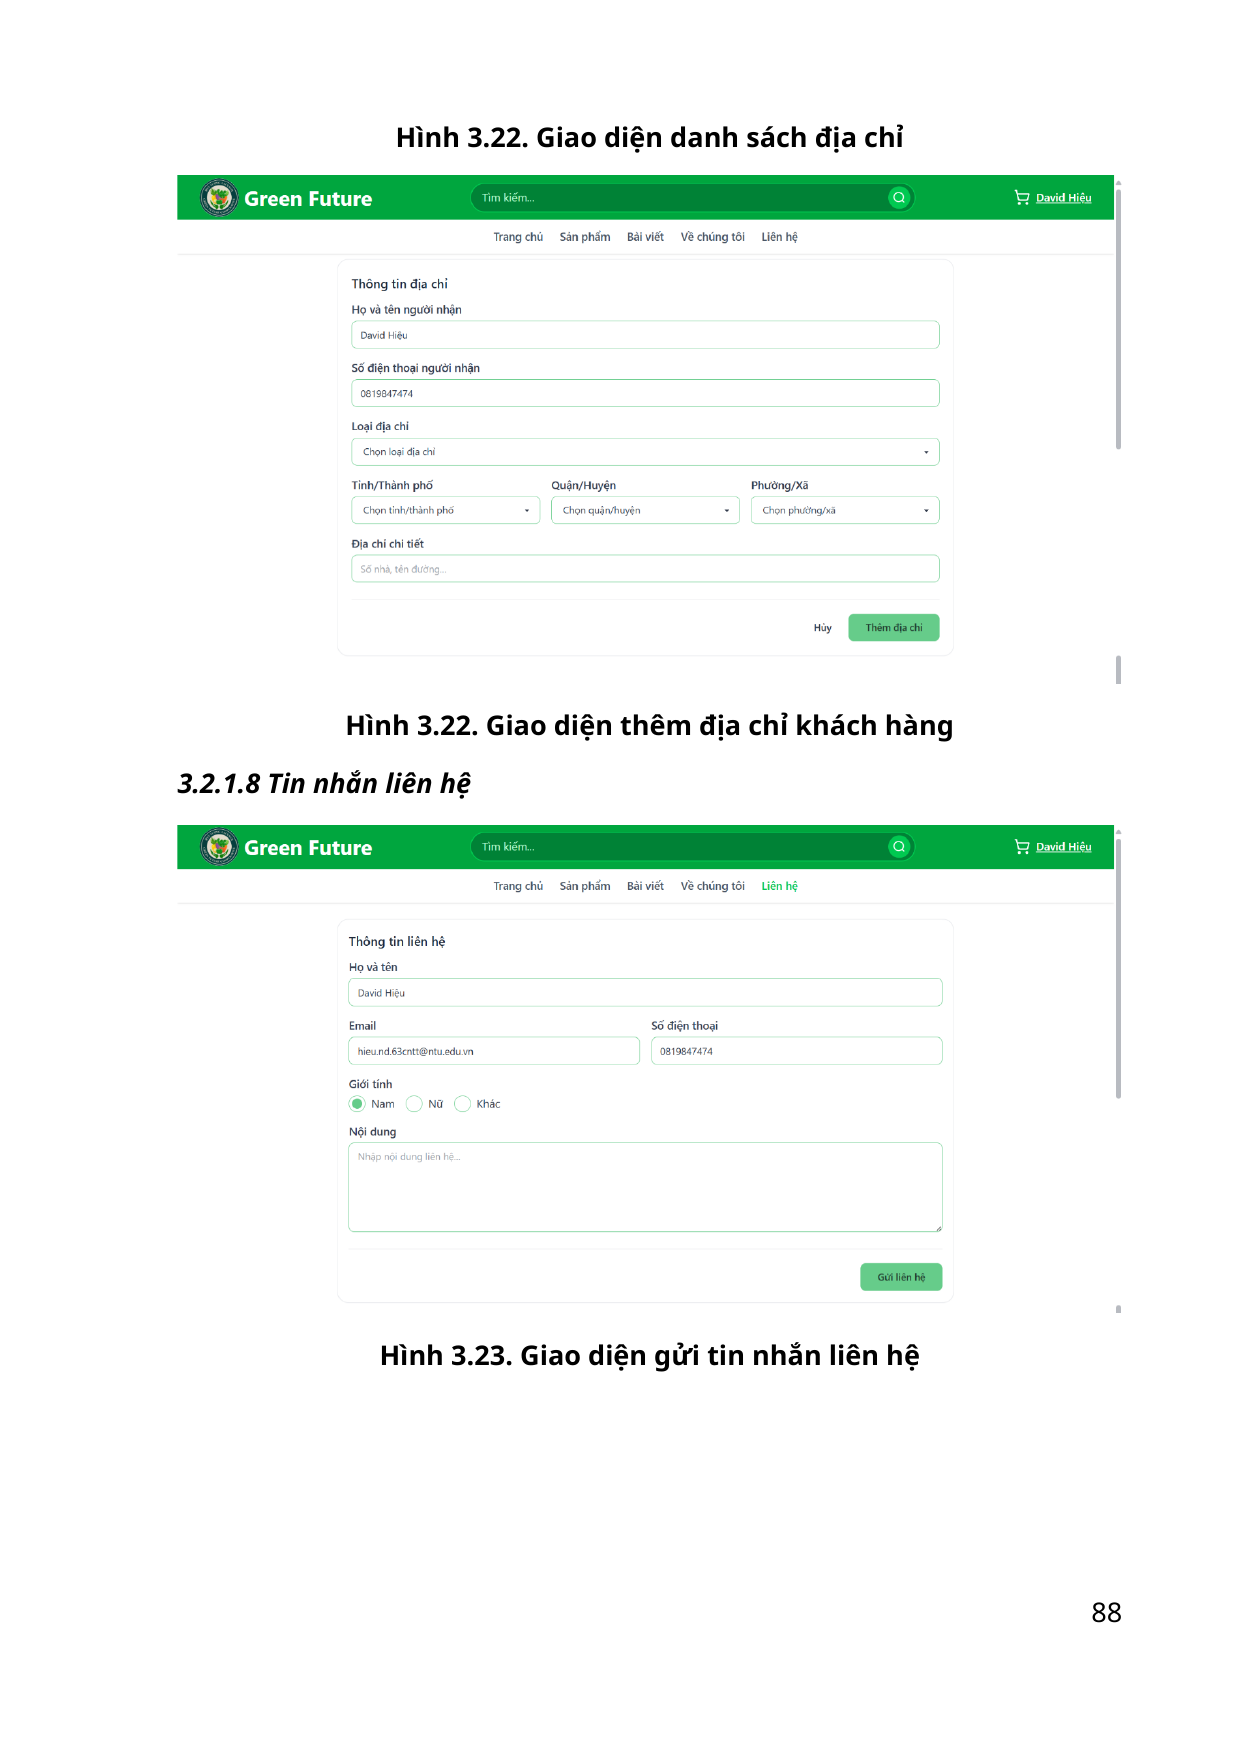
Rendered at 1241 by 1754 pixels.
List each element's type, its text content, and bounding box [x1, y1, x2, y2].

picture [177, 175, 1123, 684]
picture [177, 825, 1123, 1313]
text Hình 3.22. Giao diện danh sách địa chỉ [177, 118, 1122, 155]
subtitle 3.2.1.8 Tin nhắn liên hệ [177, 764, 1122, 801]
text Hình 3.22. Giao diện thêm địa chỉ khách hàng [177, 707, 1122, 744]
text Hình 3.23. Giao diện gửi tin nhắn liên hệ [177, 1336, 1122, 1373]
